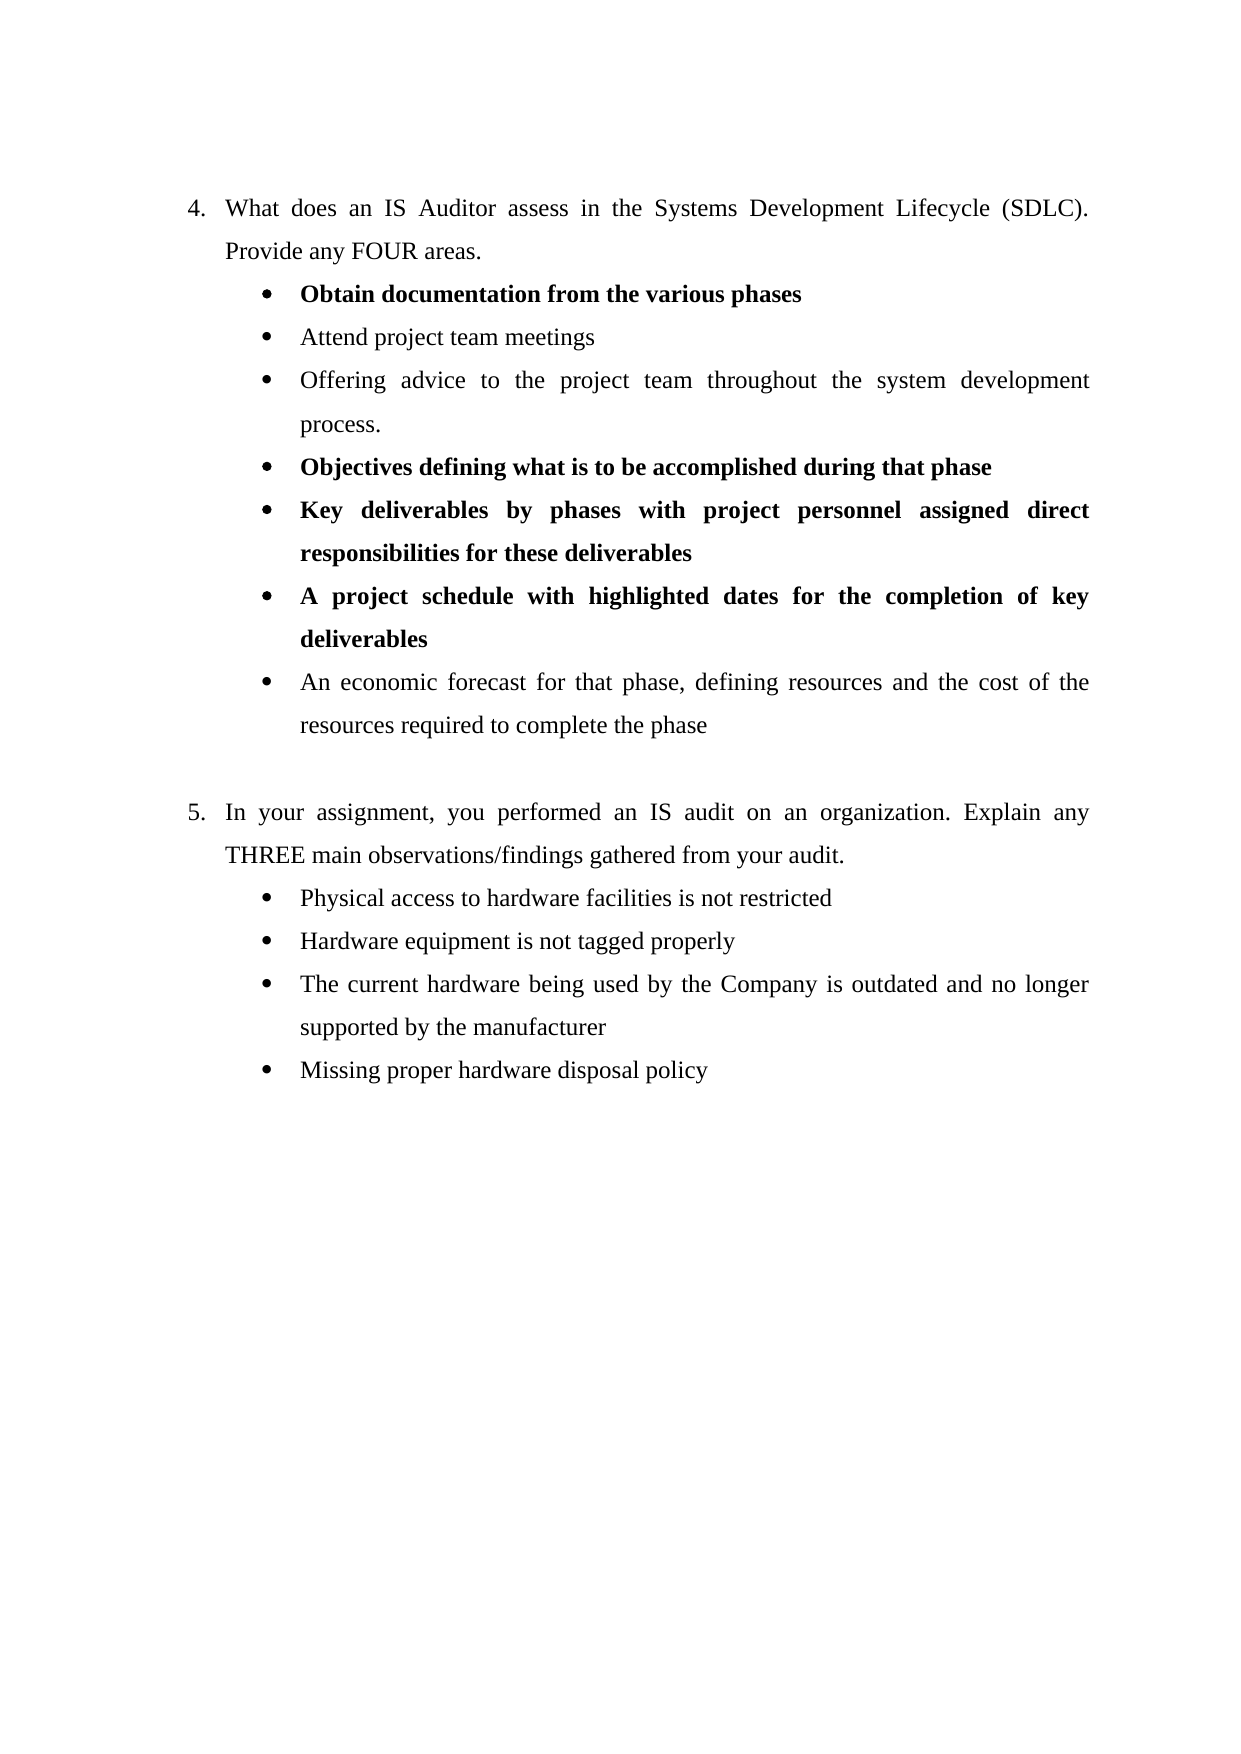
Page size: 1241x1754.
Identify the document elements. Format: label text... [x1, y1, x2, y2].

list Key deliverables by phases with project personnel assigned direct responsibilities for these deliverables [262, 495, 1090, 567]
list Hardware equipment is not tagged properly [262, 926, 1090, 955]
list A project schedule with highlighted dates for the completion of key deliverables [262, 581, 1090, 653]
list Missing proper hardware disposal policy [262, 1056, 1090, 1084]
list Obtain documentation from the various phases [262, 279, 1090, 308]
list What does an IS Auditor assess in the Systems Development Lifecycle (SDLC). Provide any FOUR areas. [187, 193, 1090, 265]
list In your assignment, you performed an IS audit on an organization. Explain any THREE main observations/findings gathered from your audit. [187, 797, 1090, 869]
list An economic forecast for that phase, defining resources and the cost of the resources required to complete the phase [262, 667, 1090, 739]
list Attend project team meetings [262, 322, 1090, 351]
list Physical access to hardware facilities is not restricted [262, 883, 1090, 912]
list Offering advice to the project team throughout the system development process. [262, 366, 1090, 437]
list Objectives defining what is to be accomplished during that phase [262, 452, 1090, 481]
list The current hardware being used by the Company is outdated and no longer supported by the manufacturer [262, 969, 1090, 1041]
